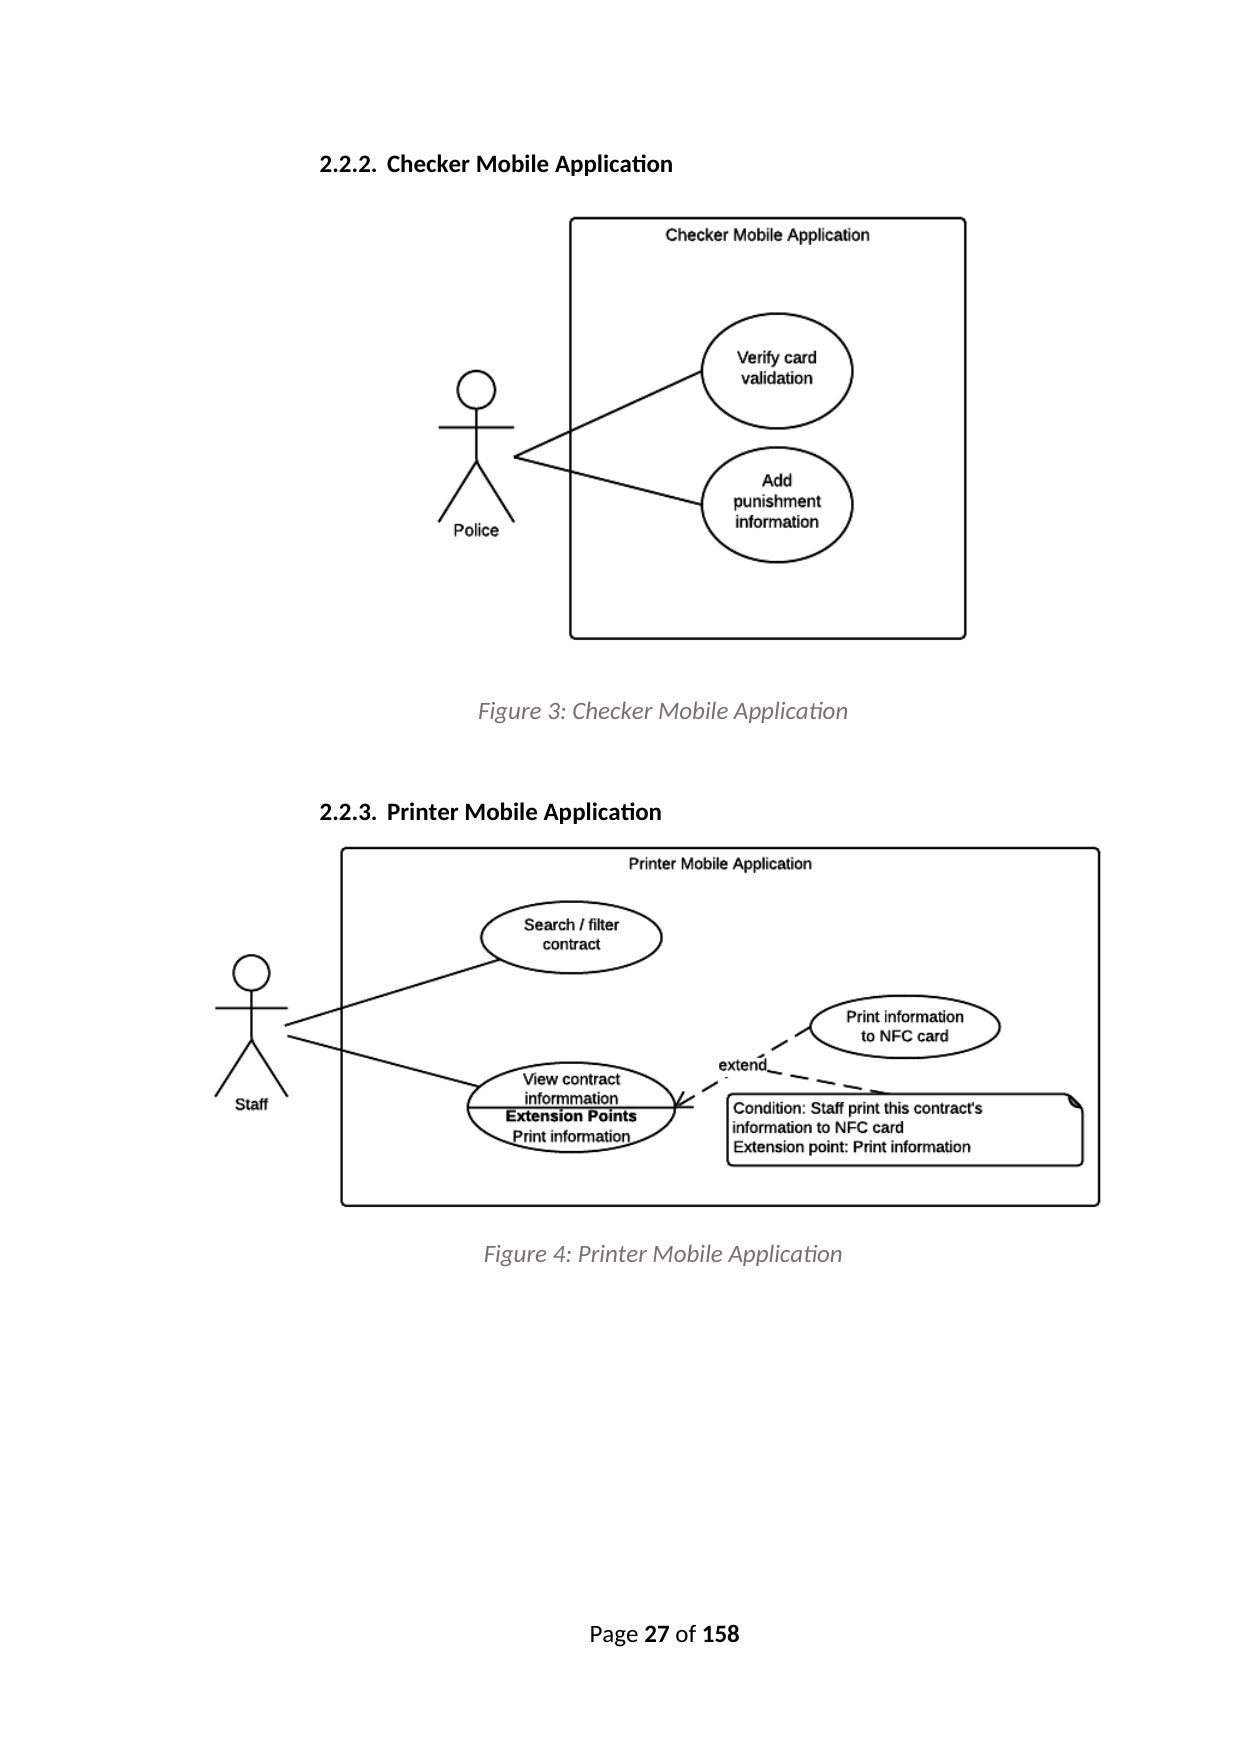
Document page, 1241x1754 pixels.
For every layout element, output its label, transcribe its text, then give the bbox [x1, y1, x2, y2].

subtitle Checker Mobile Application [319, 148, 1122, 178]
picture [207, 829, 1122, 1219]
subtitle Printer Mobile Application [319, 796, 1122, 827]
picture [326, 180, 1003, 677]
